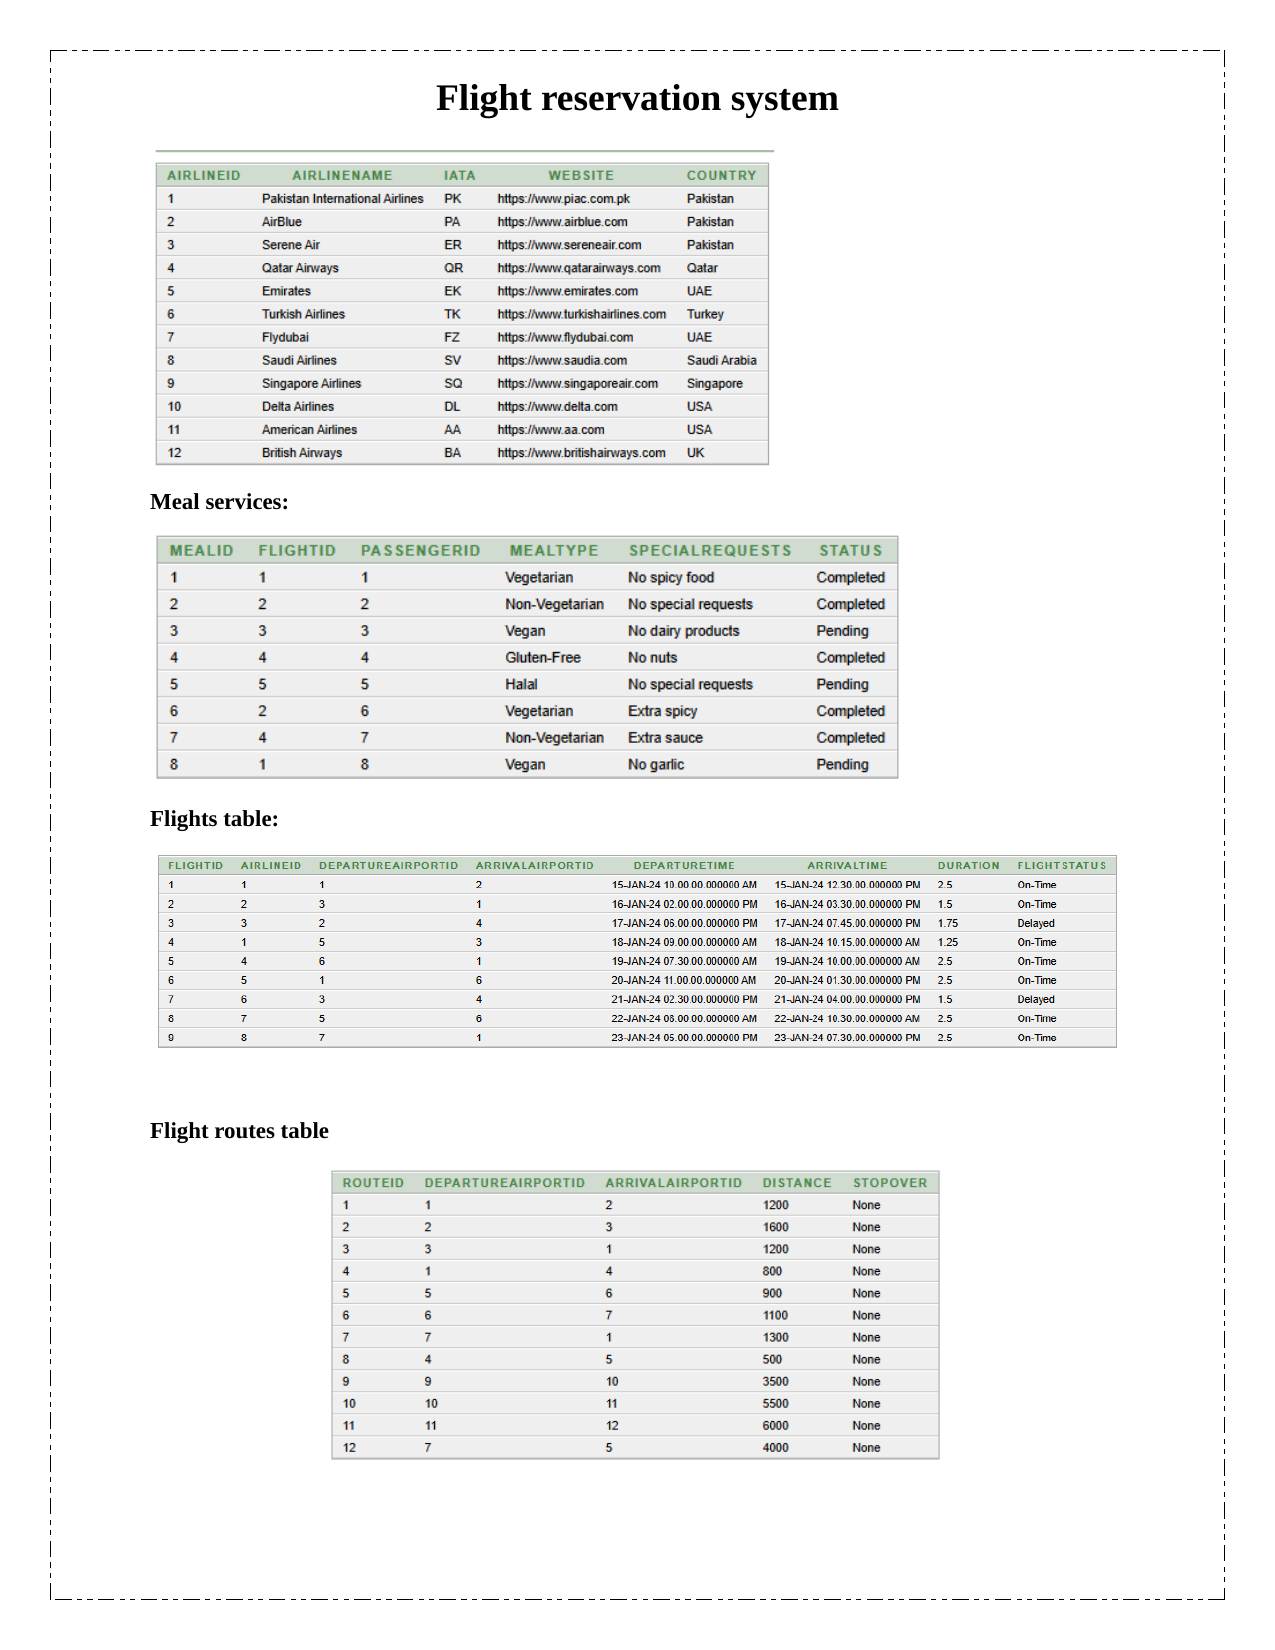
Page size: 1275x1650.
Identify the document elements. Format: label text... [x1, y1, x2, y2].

picture [155, 849, 1120, 1053]
text Flights table: [150, 804, 1125, 831]
text Meal services: [150, 488, 1125, 514]
picture [326, 1162, 949, 1461]
picture [150, 150, 775, 469]
text Flight routes table [150, 1117, 1125, 1143]
picture [150, 532, 905, 786]
